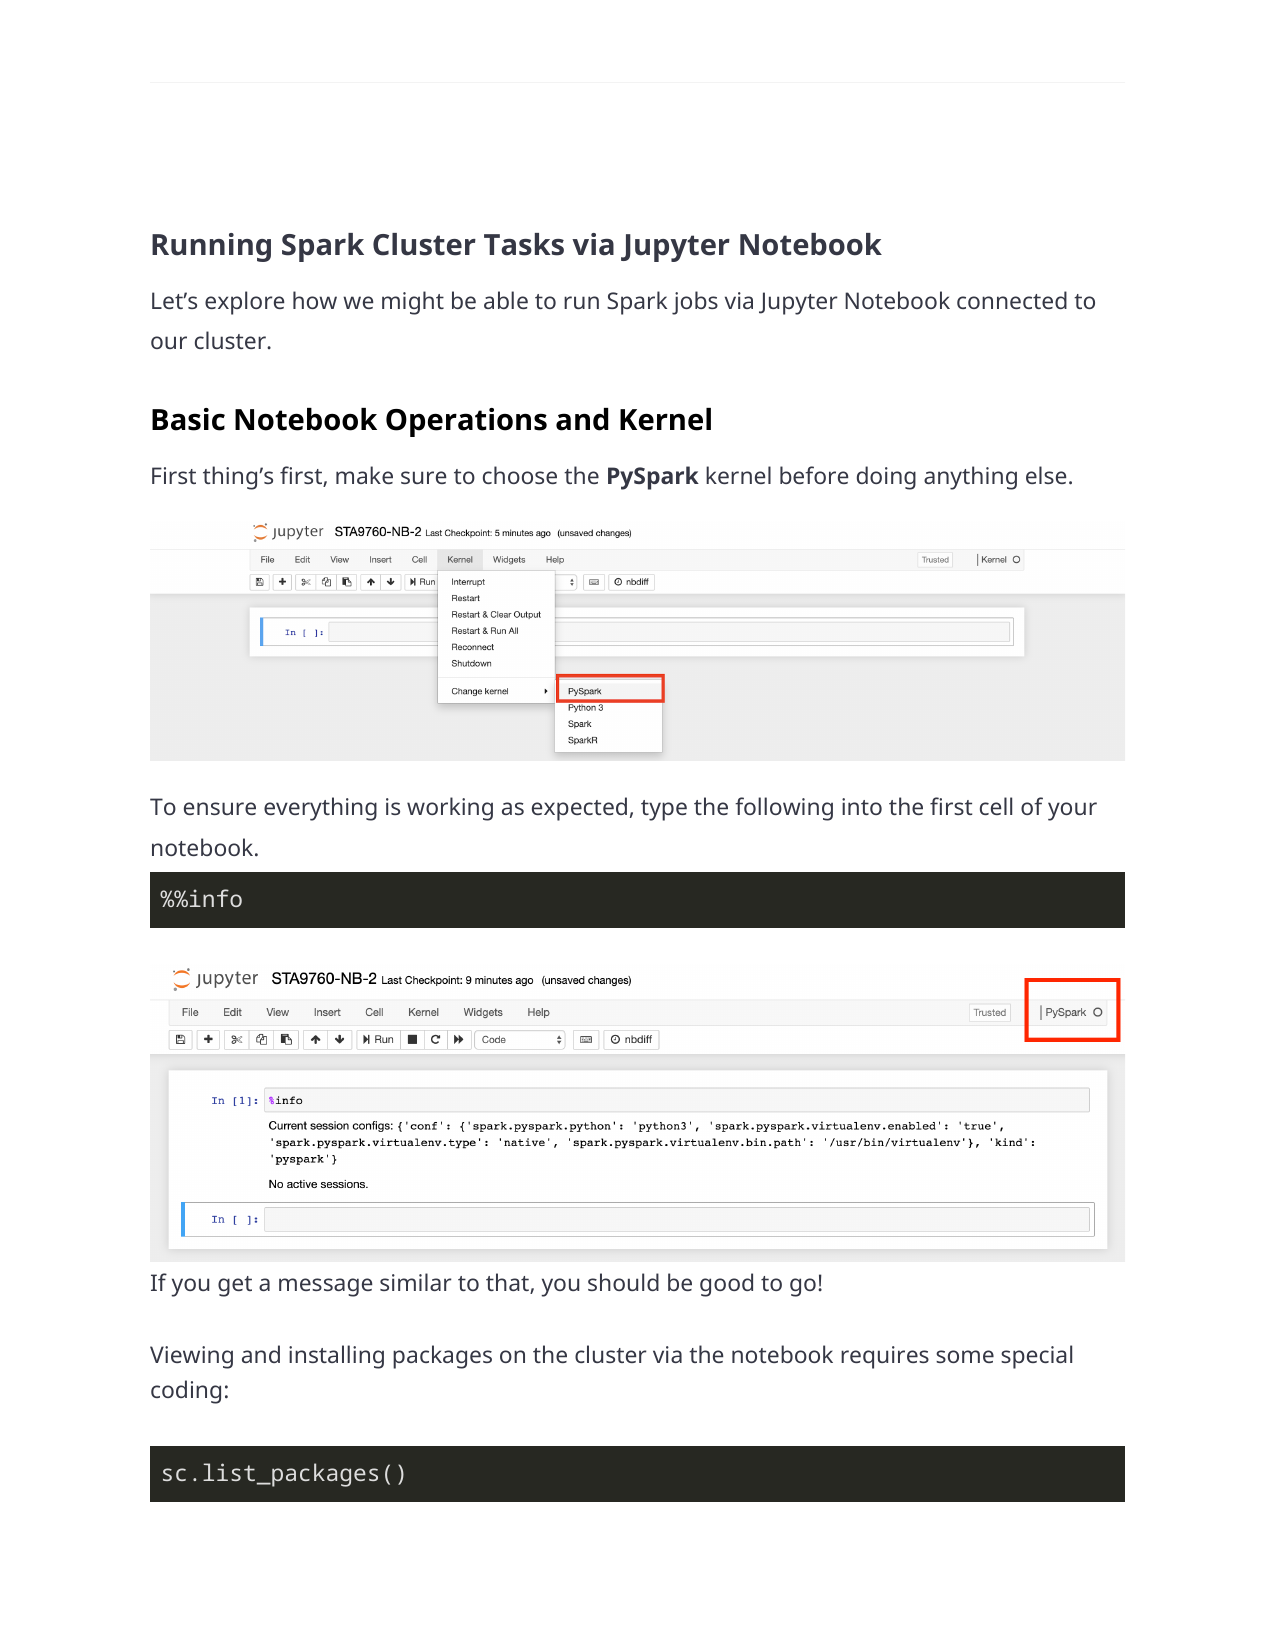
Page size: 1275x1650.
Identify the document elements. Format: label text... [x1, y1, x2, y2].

text To ensure everything is working as expected, type the following into the first cell of your notebook. [150, 791, 1125, 863]
picture [150, 521, 1125, 761]
text Viewing and installing packages on the cluster via the notebook requires some special coding: [150, 1338, 1125, 1406]
subtitle Running Spark Cluster Tasks via Jupyter Notebook [150, 224, 1125, 264]
table_header %%info [150, 872, 1125, 928]
text If you get a message similar to that, you should be good to go! [150, 1267, 1125, 1298]
picture [150, 964, 1125, 1262]
subtitle Basic Notebook Operations and Kernel [150, 399, 1125, 439]
table_header sc.list_packages() [150, 1446, 1125, 1502]
text First thing’s first, make sure to choose the PySpark kernel before doing anything else. [150, 460, 1125, 491]
text Let’s explore how we might be able to run Spark jobs via Jupyter Notebook connected to our cluster. [150, 284, 1125, 356]
